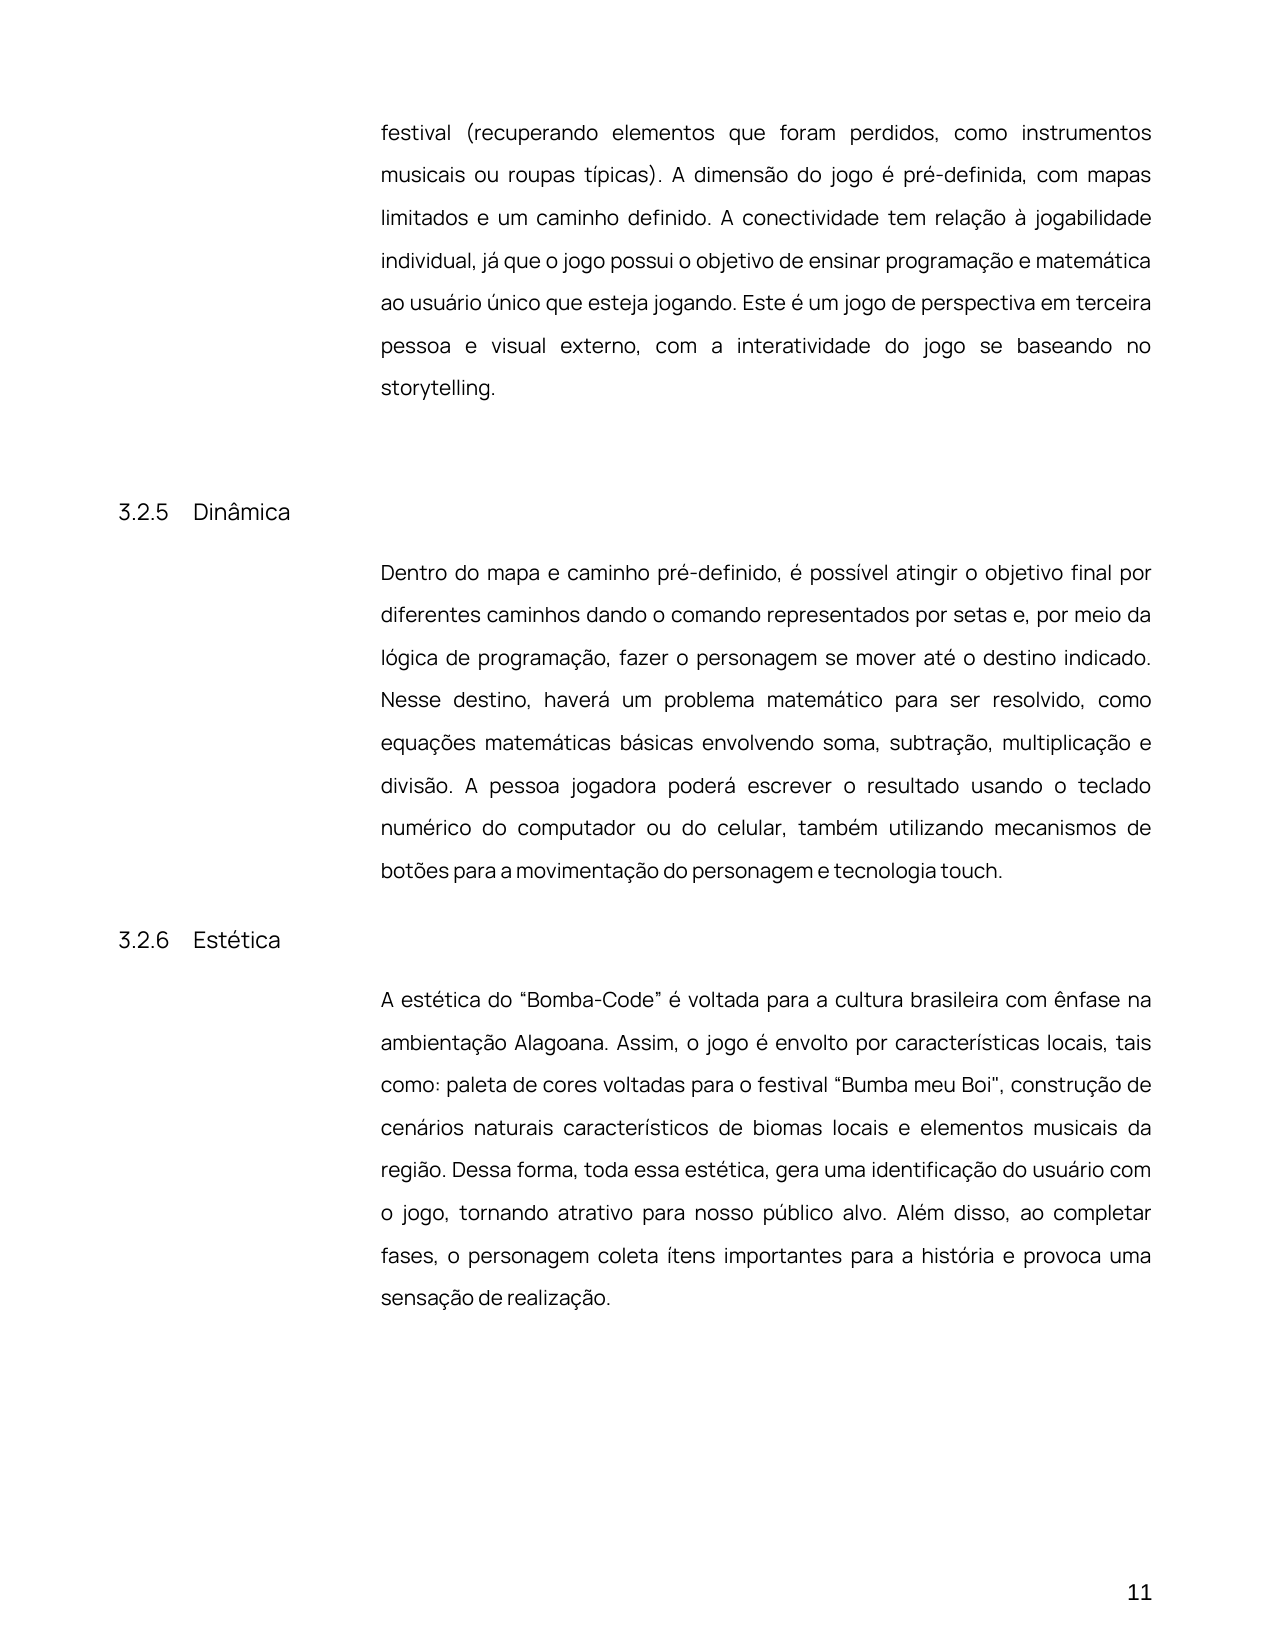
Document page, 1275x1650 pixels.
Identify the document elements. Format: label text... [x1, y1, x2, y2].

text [381, 118, 1152, 402]
list Estética [118, 924, 1152, 957]
list Dinâmica [118, 496, 1152, 530]
text Dentro do mapa e caminho pré-definido, é possível atingir o objetivo final por diferentes caminhos dando o comando representados por setas e, por meio da lógica de programação, fazer o personagem se mover até o destino indicado. Nesse destino, haverá um problema matemático para ser resolvido, como equações matemáticas básicas envolvendo soma, subtração, multiplicação e divisão. A pessoa jogadora poderá escrever o resultado usando o teclado numérico do computador ou do celular, também utilizando mecanismos de botões para a movimentação do personagem e tecnologia touch. [381, 558, 1152, 884]
text A estética do “Bomba-Code” é voltada para a cultura brasileira com ênfase na ambientação Alagoana. Assim, o jogo é envolto por características locais, tais como: paleta de cores voltadas para o festival “Bumba meu Boi", construção de cenários naturais característicos de biomas locais e elementos musicais da região. Dessa forma, toda essa estética, gera uma identificação do usuário com o jogo, tornando atrativo para nosso público alvo. Além disso, ao completar fases, o personagem coleta ítens importantes para a história e provoca uma sensação de realização. [381, 985, 1152, 1312]
